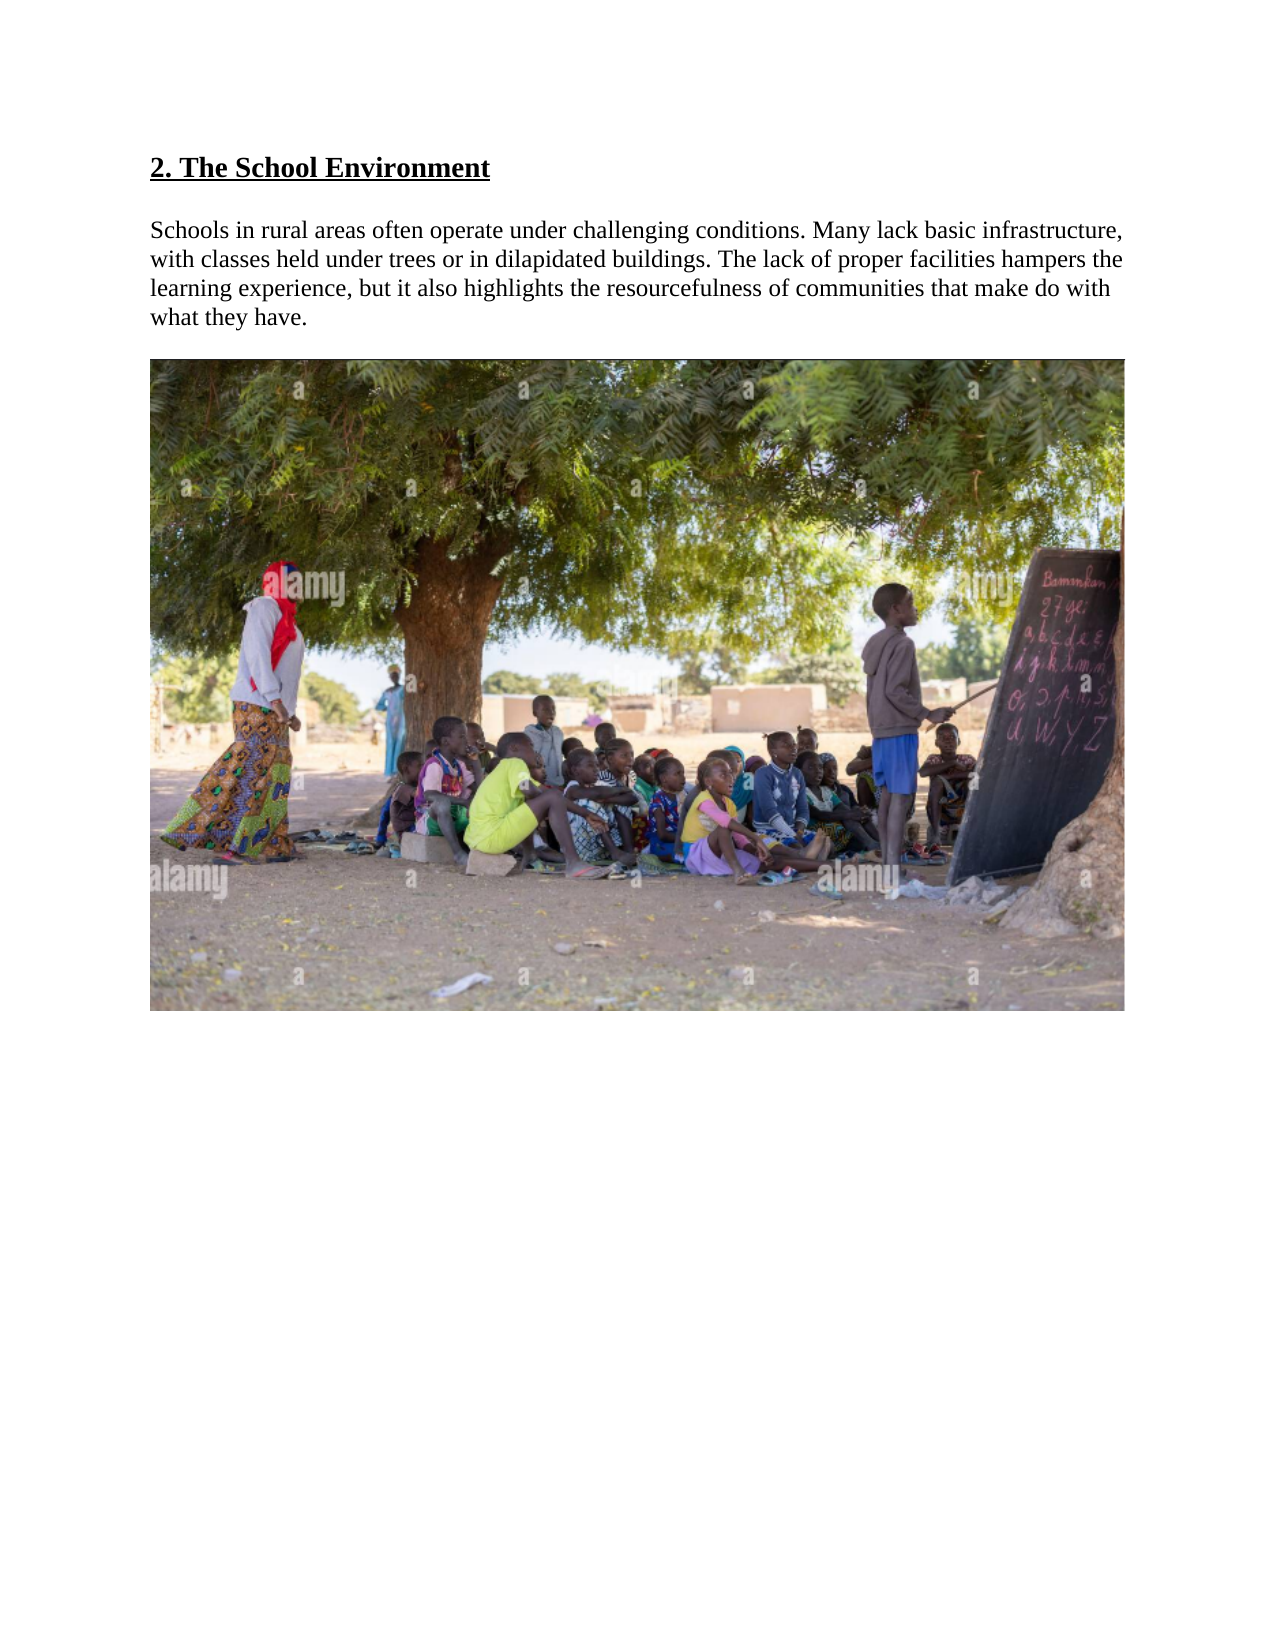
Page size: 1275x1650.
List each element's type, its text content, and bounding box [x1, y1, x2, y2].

text 2. The School Environment [150, 150, 1125, 183]
text Schools in rural areas often operate under challenging conditions. Many lack basic infrastructure, with classes held under trees or in dilapidated buildings. The lack of proper facilities hampers the learning experience, but it also highlights the resourcefulness of communities that make do with what they have. [150, 215, 1125, 330]
picture [150, 359, 1125, 1011]
